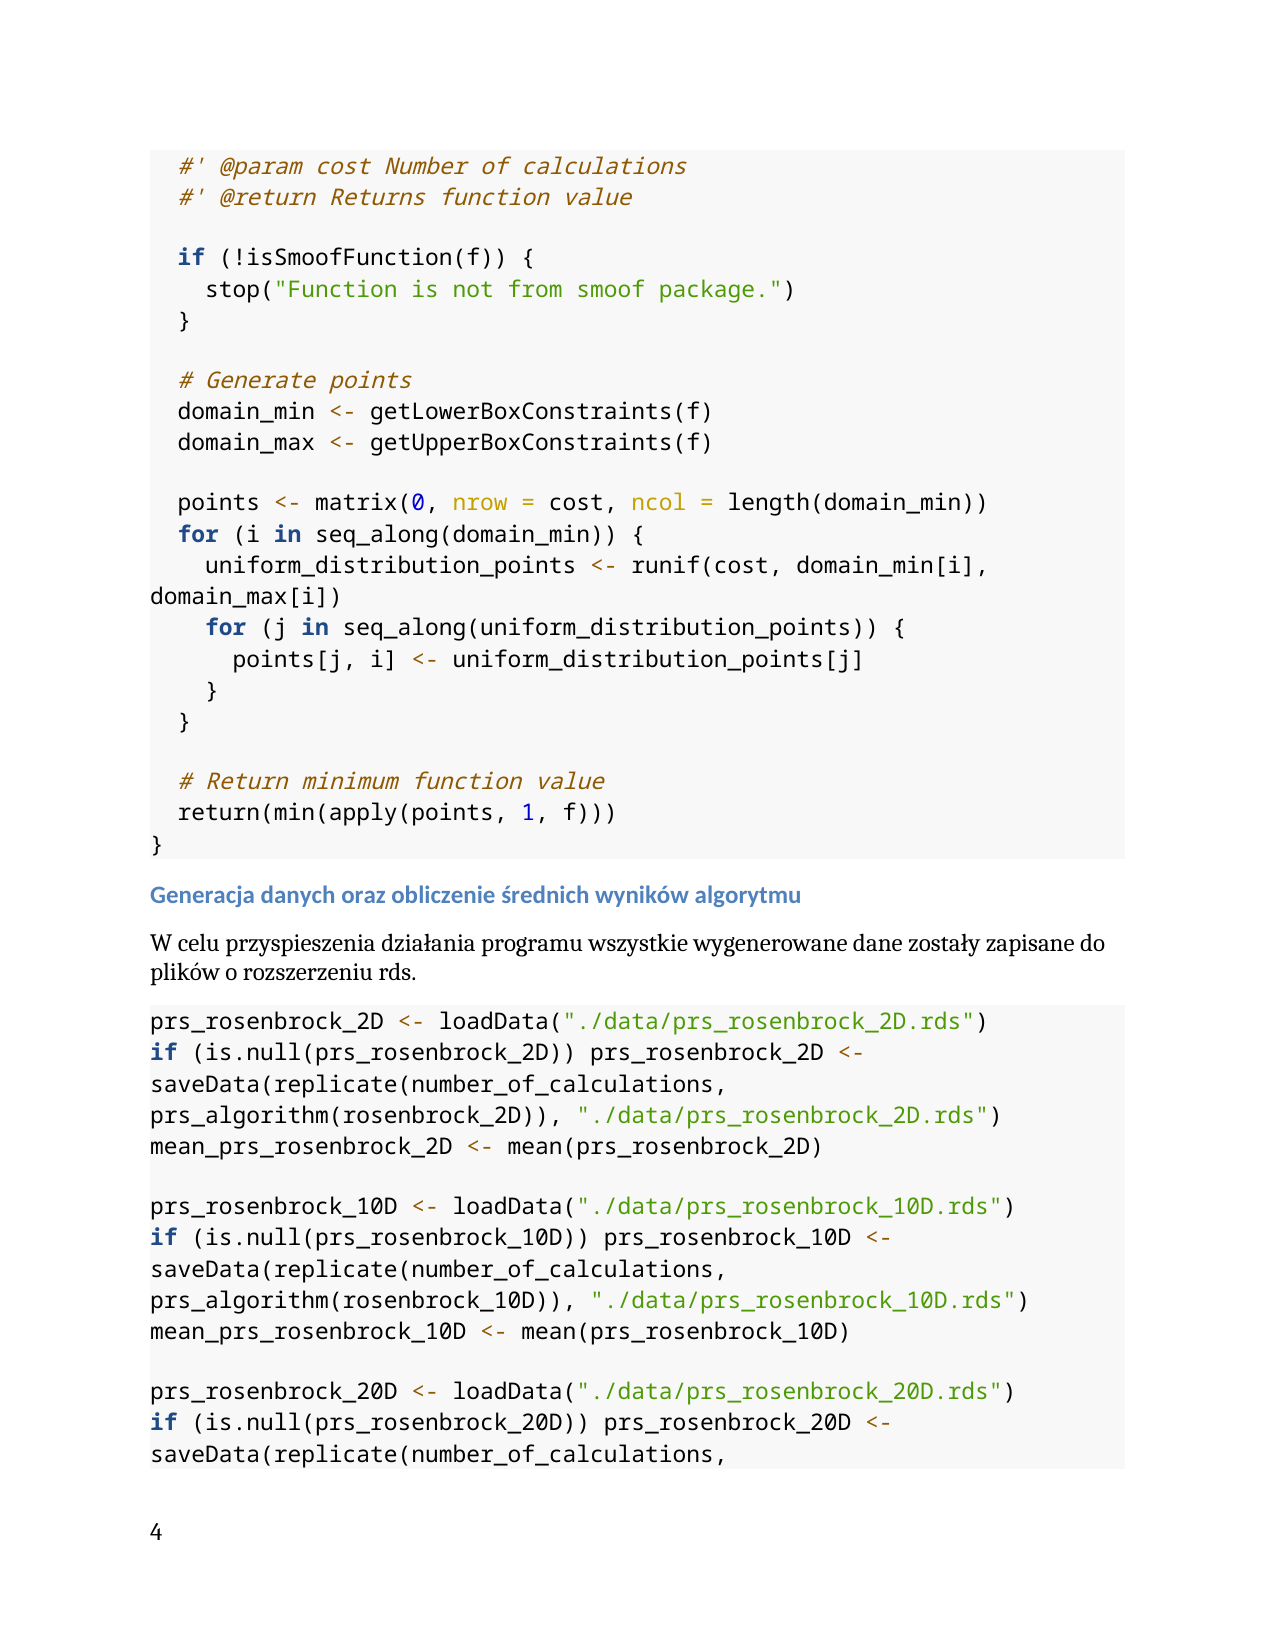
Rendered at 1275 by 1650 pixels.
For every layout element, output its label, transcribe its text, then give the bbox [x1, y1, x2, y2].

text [150, 1005, 1125, 1469]
text W celu przyspieszenia działania programu wszystkie wygenerowane dane zostały zapisane do plików o rozszerzeniu rds. [150, 929, 1125, 986]
subtitle Generacja danych oraz obliczenie średnich wyników algorytmu [150, 879, 1125, 910]
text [150, 150, 1125, 859]
